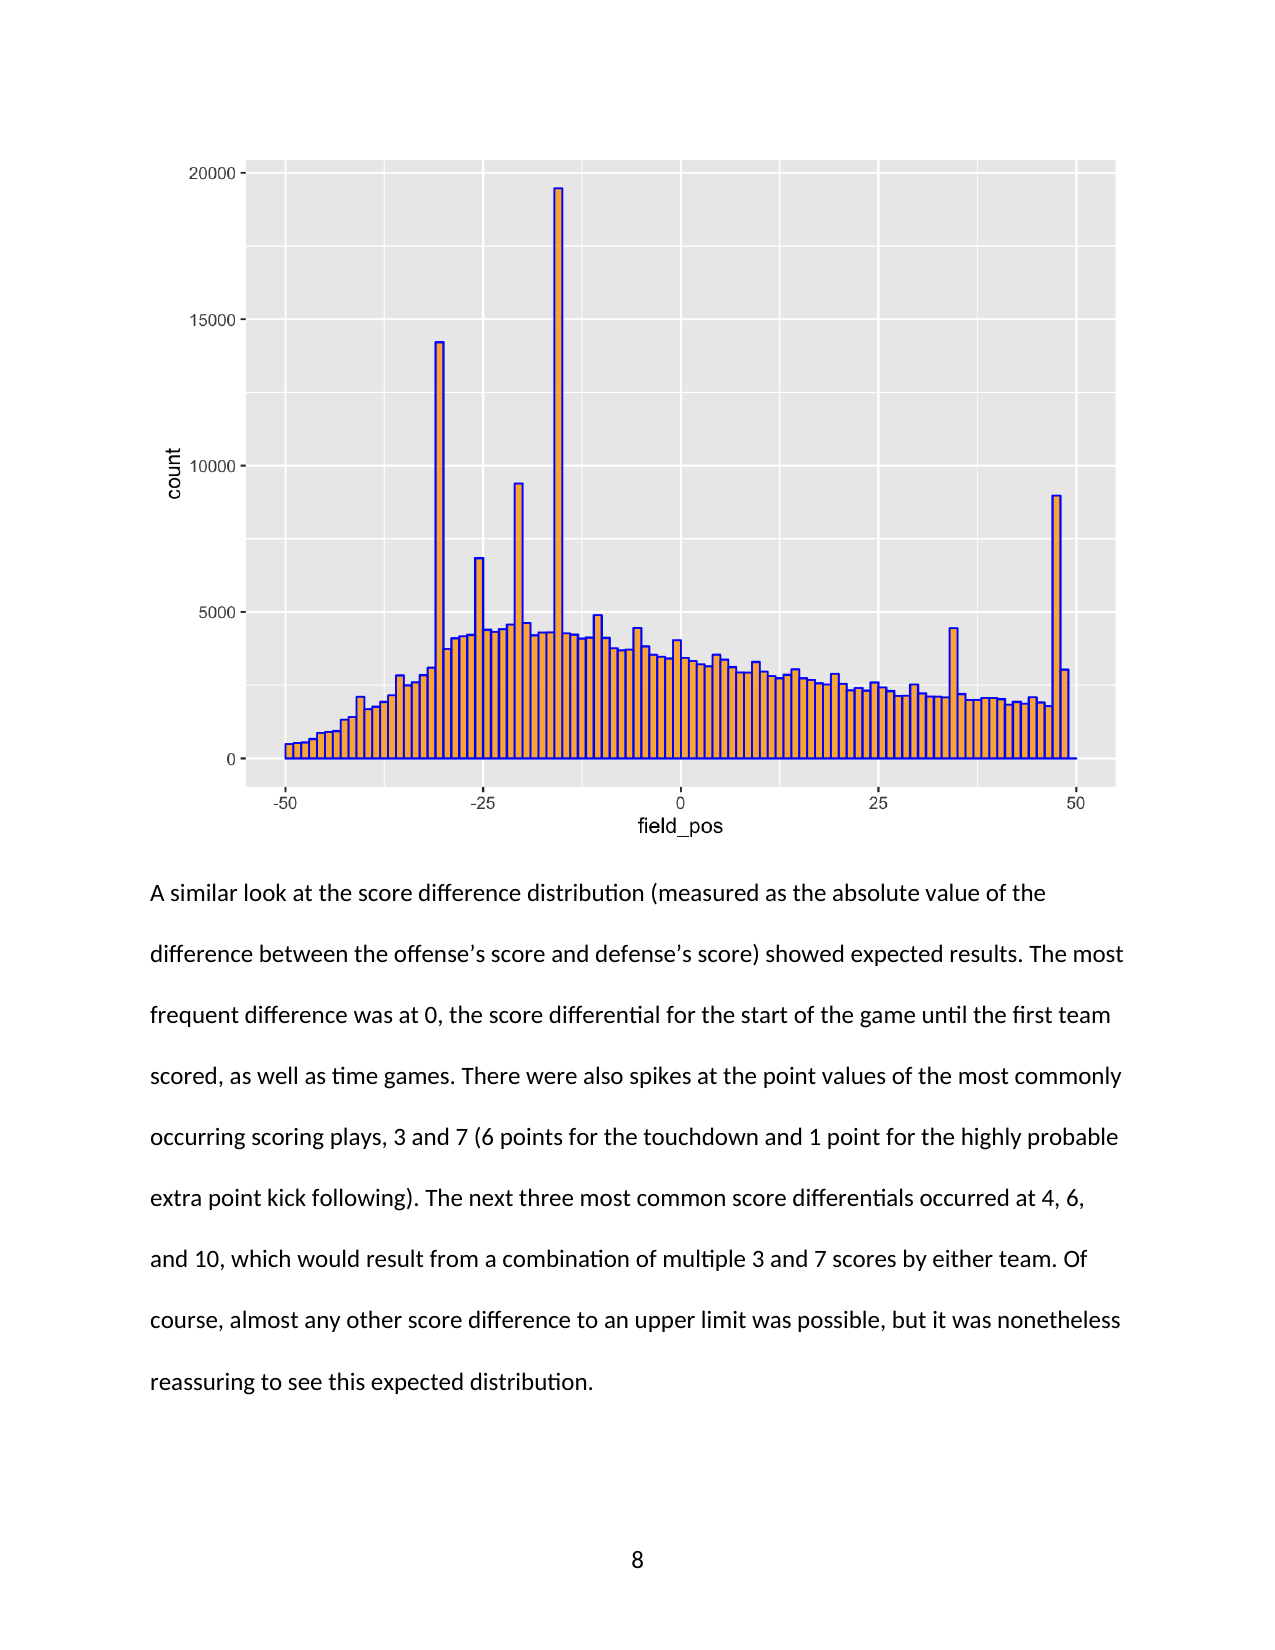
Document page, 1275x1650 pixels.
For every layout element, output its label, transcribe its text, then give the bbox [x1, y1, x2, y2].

picture [150, 150, 1125, 847]
text A similar look at the score difference distribution (measured as the absolute value of the difference between the offense’s score and defense’s score) showed expected results. The most frequent difference was at 0, the score differential for the start of the game until the first team scored, as well as time games. There were also spikes at the point values of the most commonly occurring scoring plays, 3 and 7 (6 points for the touchdown and 1 point for the highly probable extra point kick following). The next three most common score differentials occurred at 4, 6, and 10, which would result from a combination of multiple 3 and 7 scores by either team. Of course, almost any other score difference to an upper limit was possible, but it was nonetheless reassuring to see this expected distribution. [150, 877, 1125, 1396]
